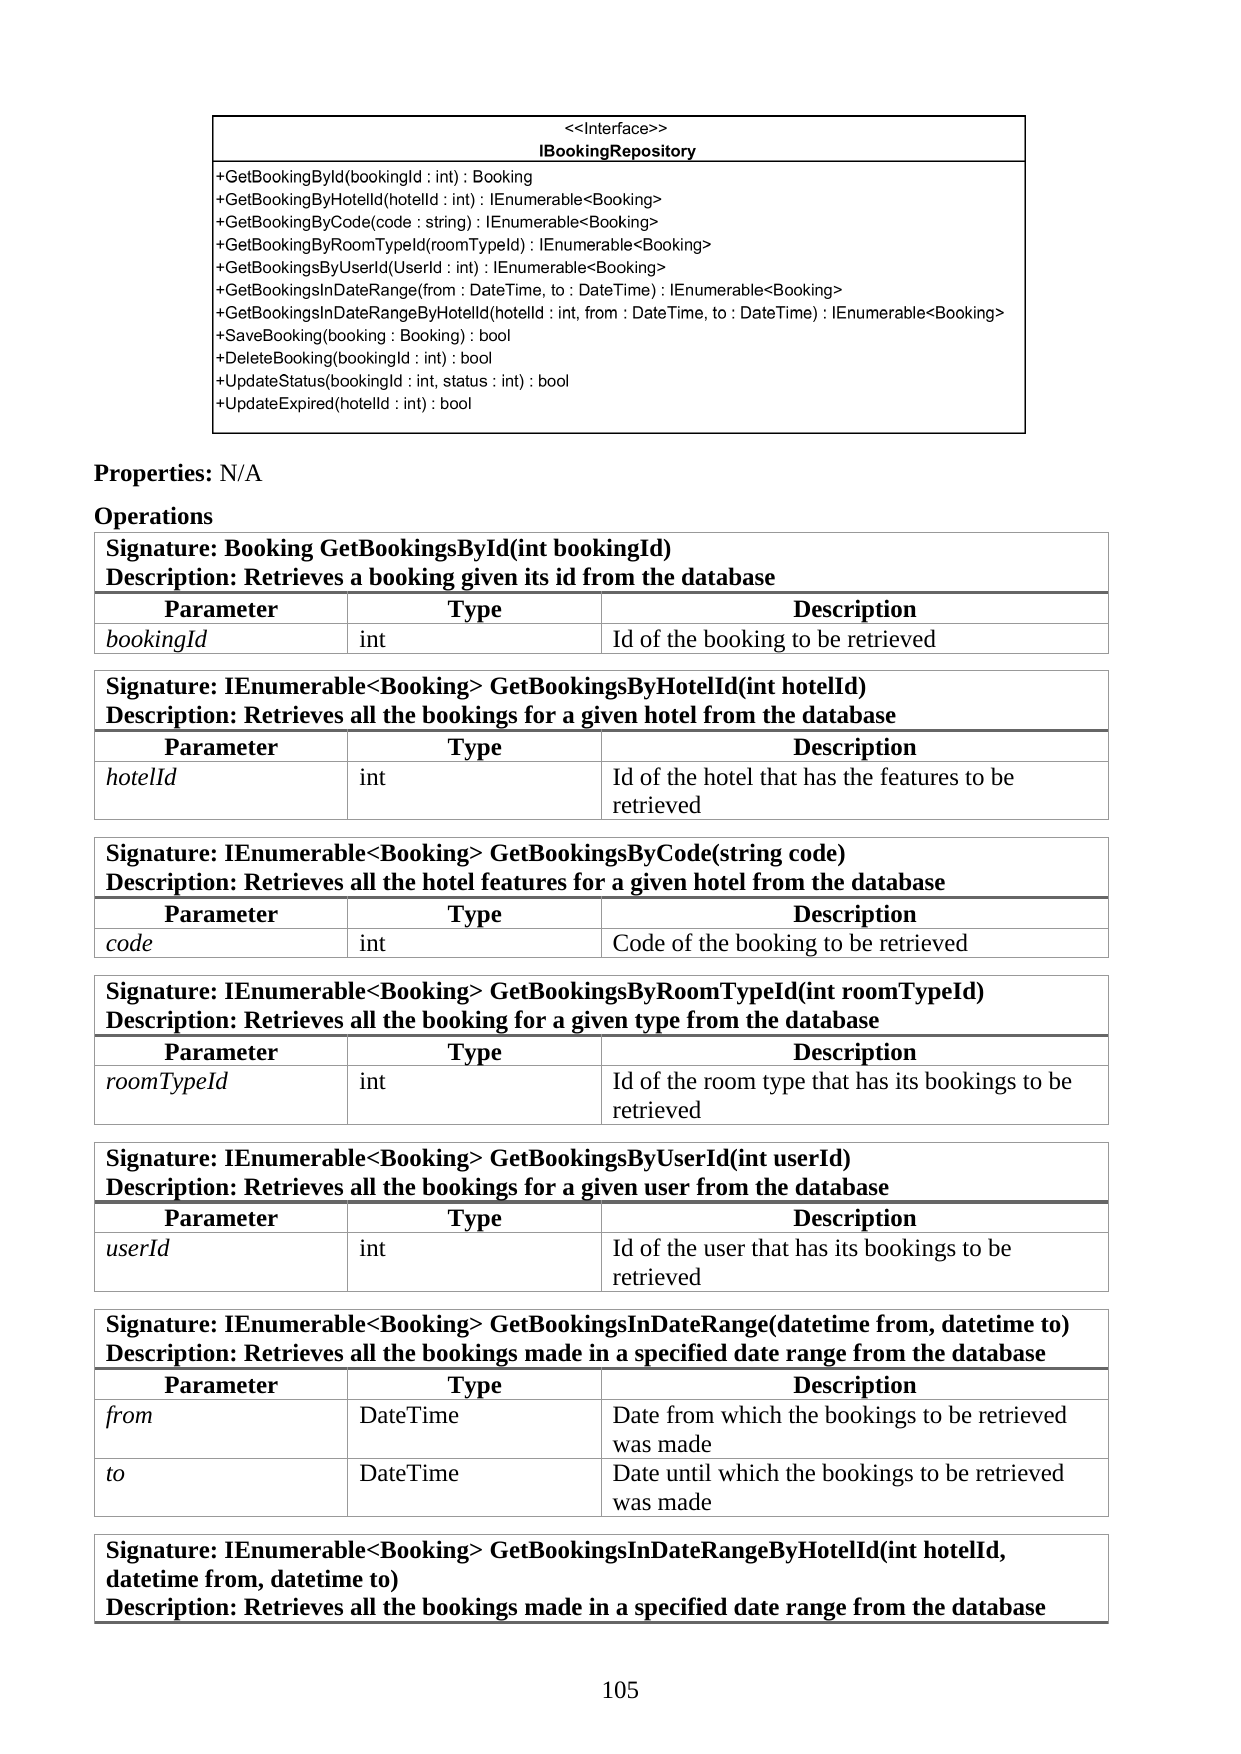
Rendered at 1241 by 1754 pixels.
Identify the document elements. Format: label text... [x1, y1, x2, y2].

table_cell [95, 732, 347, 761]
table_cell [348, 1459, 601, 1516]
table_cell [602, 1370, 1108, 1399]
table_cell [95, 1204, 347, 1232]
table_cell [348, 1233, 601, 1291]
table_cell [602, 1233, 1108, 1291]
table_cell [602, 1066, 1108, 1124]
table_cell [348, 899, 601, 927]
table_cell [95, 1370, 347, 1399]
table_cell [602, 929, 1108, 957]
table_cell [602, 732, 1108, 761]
text Properties: N/A [94, 458, 1146, 486]
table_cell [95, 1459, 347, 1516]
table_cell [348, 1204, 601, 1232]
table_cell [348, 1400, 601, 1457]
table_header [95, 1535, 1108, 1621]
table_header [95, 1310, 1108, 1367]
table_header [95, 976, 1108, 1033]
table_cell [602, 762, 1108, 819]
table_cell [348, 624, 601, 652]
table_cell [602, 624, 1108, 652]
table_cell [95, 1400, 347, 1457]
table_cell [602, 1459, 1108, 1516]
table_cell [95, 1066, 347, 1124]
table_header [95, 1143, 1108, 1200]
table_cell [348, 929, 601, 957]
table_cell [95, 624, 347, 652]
picture [209, 103, 1031, 439]
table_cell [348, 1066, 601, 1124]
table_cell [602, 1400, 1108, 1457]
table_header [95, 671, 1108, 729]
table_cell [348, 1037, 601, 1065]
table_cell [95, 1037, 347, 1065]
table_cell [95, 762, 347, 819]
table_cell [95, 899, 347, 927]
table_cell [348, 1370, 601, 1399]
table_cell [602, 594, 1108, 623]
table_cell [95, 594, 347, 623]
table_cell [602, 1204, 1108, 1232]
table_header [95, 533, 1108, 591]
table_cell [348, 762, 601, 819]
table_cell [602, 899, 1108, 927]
text Operations [94, 501, 1146, 530]
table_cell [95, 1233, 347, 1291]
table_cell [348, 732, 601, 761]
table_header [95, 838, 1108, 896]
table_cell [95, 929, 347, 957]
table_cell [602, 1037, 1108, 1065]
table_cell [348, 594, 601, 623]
